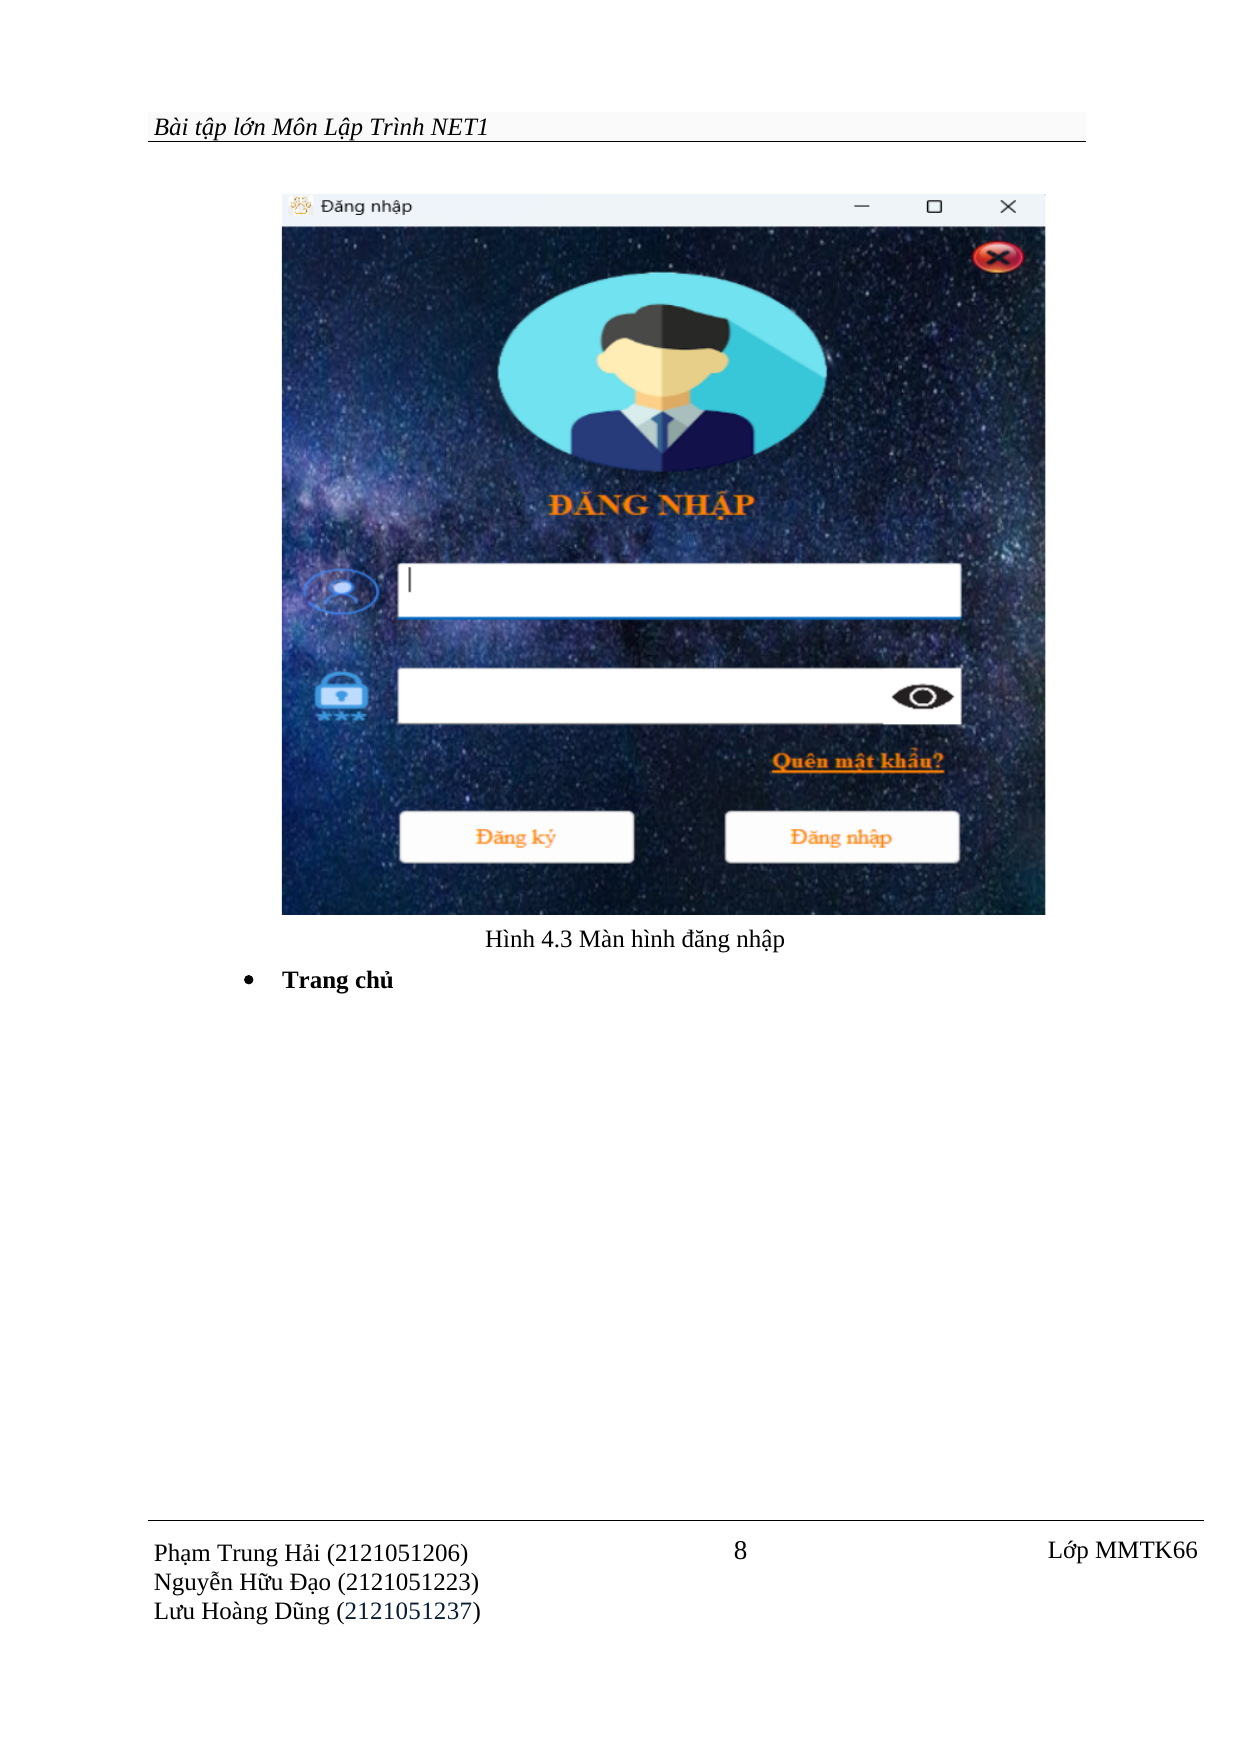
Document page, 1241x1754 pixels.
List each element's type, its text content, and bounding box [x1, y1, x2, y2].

list Trang chủ [244, 965, 1122, 994]
picture [281, 194, 1046, 915]
